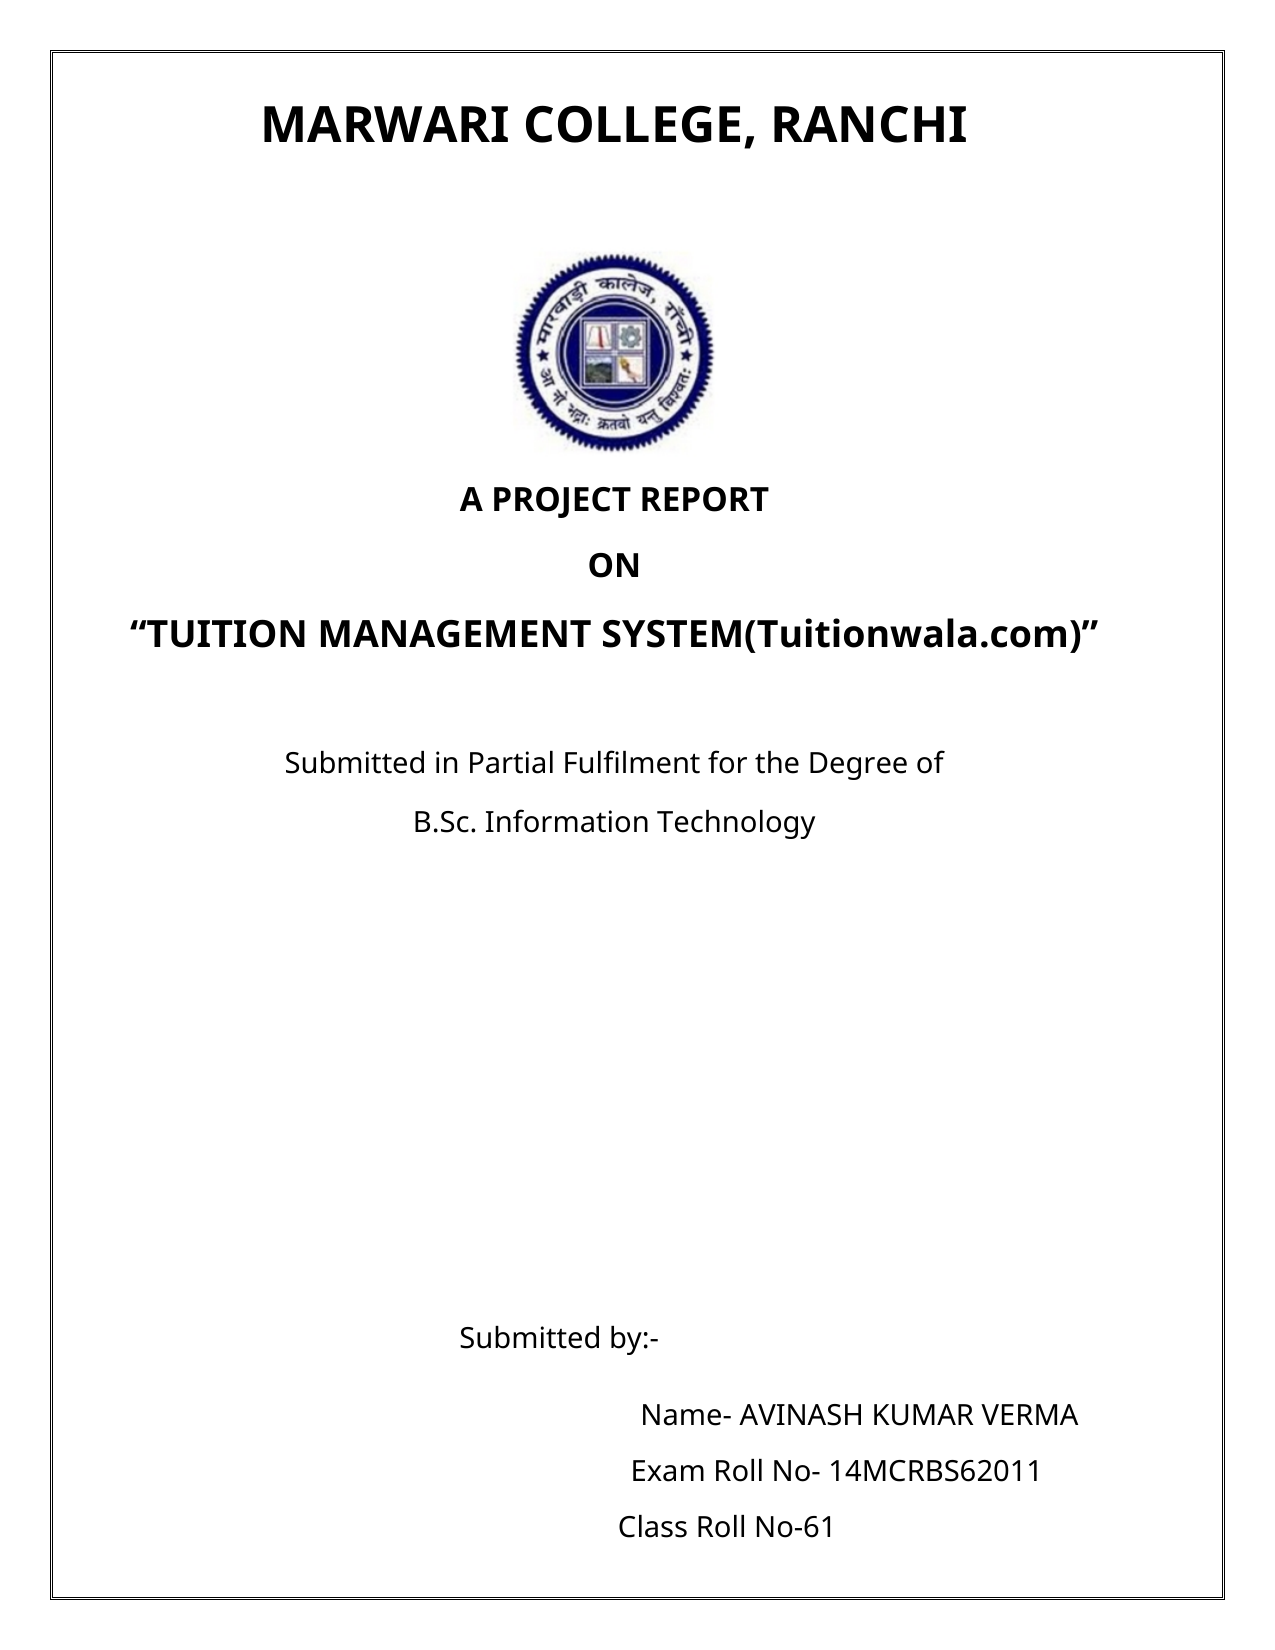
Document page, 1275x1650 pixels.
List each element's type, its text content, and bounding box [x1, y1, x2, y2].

text Exam Roll No- 14MCRBS62011 [178, 1450, 1125, 1490]
picture [510, 247, 719, 457]
text Submitted in Partial Fulfilment for the Degree of [103, 742, 1125, 782]
text A PROJECT REPORT [103, 476, 1125, 521]
text Submitted by:- [103, 1318, 1125, 1357]
text Name- AVINASH KUMAR VERMA [178, 1394, 1125, 1434]
text Class Roll No-61 [178, 1507, 1125, 1546]
text B.Sc. Information Technology [103, 801, 1125, 841]
text “TUITION MANAGEMENT SYSTEM(Tuitionwala.com)” [103, 607, 1125, 658]
text MARWARI COLLEGE, RANCHI [103, 89, 1125, 157]
text ON [103, 541, 1125, 587]
